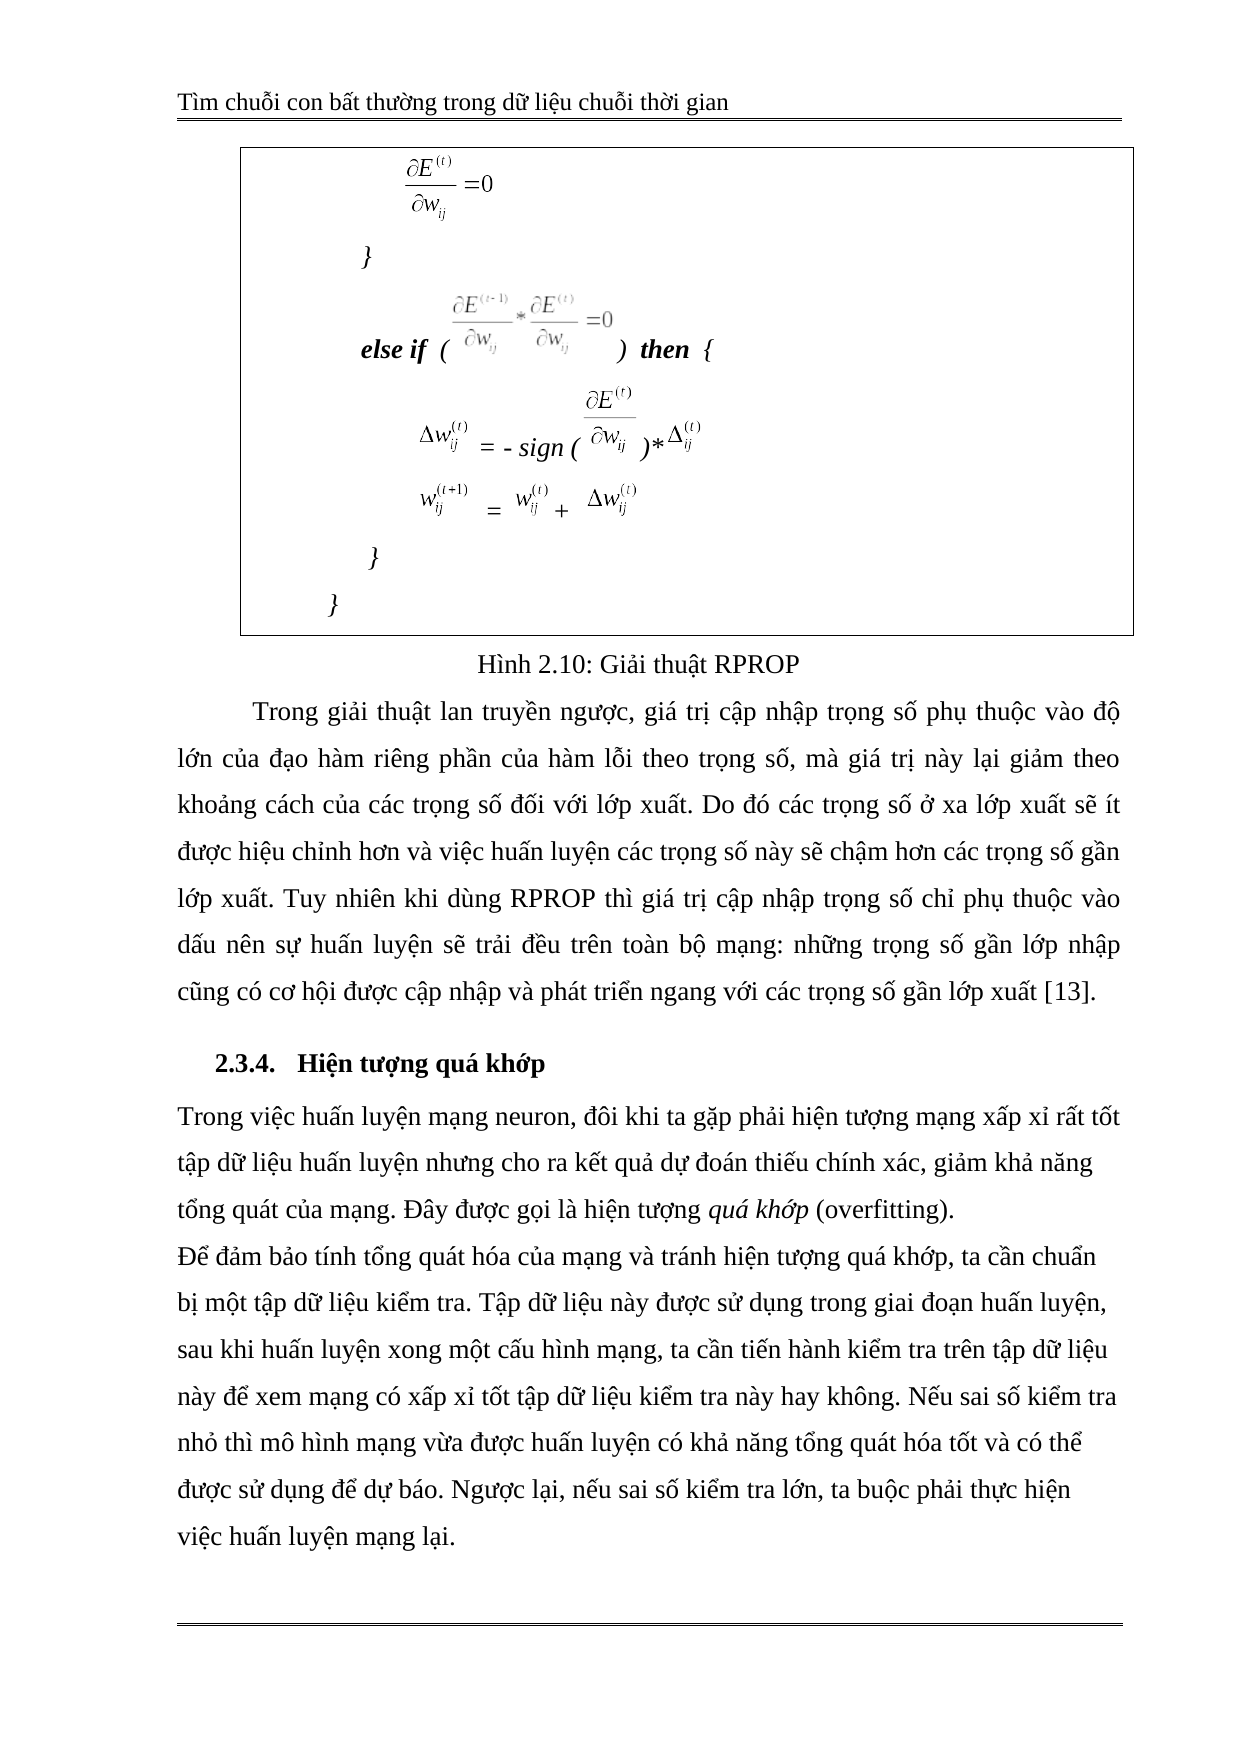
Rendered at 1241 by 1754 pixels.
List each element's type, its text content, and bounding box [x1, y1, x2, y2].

text Hình 2.10: Giải thuật RPROP [402, 648, 1122, 679]
subtitle Hiện tượng quá khớp [214, 1047, 1122, 1078]
text Để đảm bảo tính tổng quát hóa của mạng và tránh hiện tượng quá khớp, ta cần chuẩn bị một tập dữ liệu kiểm tra. Tập dữ liệu này được sử dụng trong giai đoạn huấn luyện, sau khi huấn luyện xong một cấu hình mạng, ta cần tiến hành kiểm tra trên tập dữ liệu này để xem mạng có xấp xỉ tốt tập dữ liệu kiểm tra này hay không. Nếu sai số kiểm tra nhỏ thì mô hình mạng vừa được huấn luyện có khả năng tổng quát hóa tốt và có thể được sử dụng để dự báo. Ngược lại, nếu sai số kiểm tra lớn, ta buộc phải thực hiện việc huấn luyện mạng lại. [177, 1239, 1122, 1551]
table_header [241, 148, 1133, 635]
text Trong việc huấn luyện mạng neuron, đôi khi ta gặp phải hiện tượng mạng xấp xỉ rất tốt tập dữ liệu huấn luyện nhưng cho ra kết quả dự đoán thiếu chính xác, giảm khả năng tổng quát của mạng. Đây được gọi là hiện tượng quá khớp (overfitting). [177, 1099, 1122, 1224]
text Trong giải thuật lan truyền ngược, giá trị cập nhập trọng số phụ thuộc vào độ lớn của đạo hàm riêng phần của hàm lỗi theo trọng số, mà giá trị này lại giảm theo khoảng cách của các trọng số đối với lớp xuất. Do đó các trọng số ở xa lớp xuất sẽ ít được hiệu chỉnh hơn và việc huấn luyện các trọng số này sẽ chậm hơn các trọng số gần lớp xuất. Tuy nhiên khi dùng RPROP thì giá trị cập nhập trọng số chỉ phụ thuộc vào dấu nên sự huấn luyện sẽ trải đều trên toàn bộ mạng: những trọng số gần lớp nhập cũng có cơ hội được cập nhập và phát triển ngang với các trọng số gần lớp xuất [13]. [177, 695, 1122, 1006]
